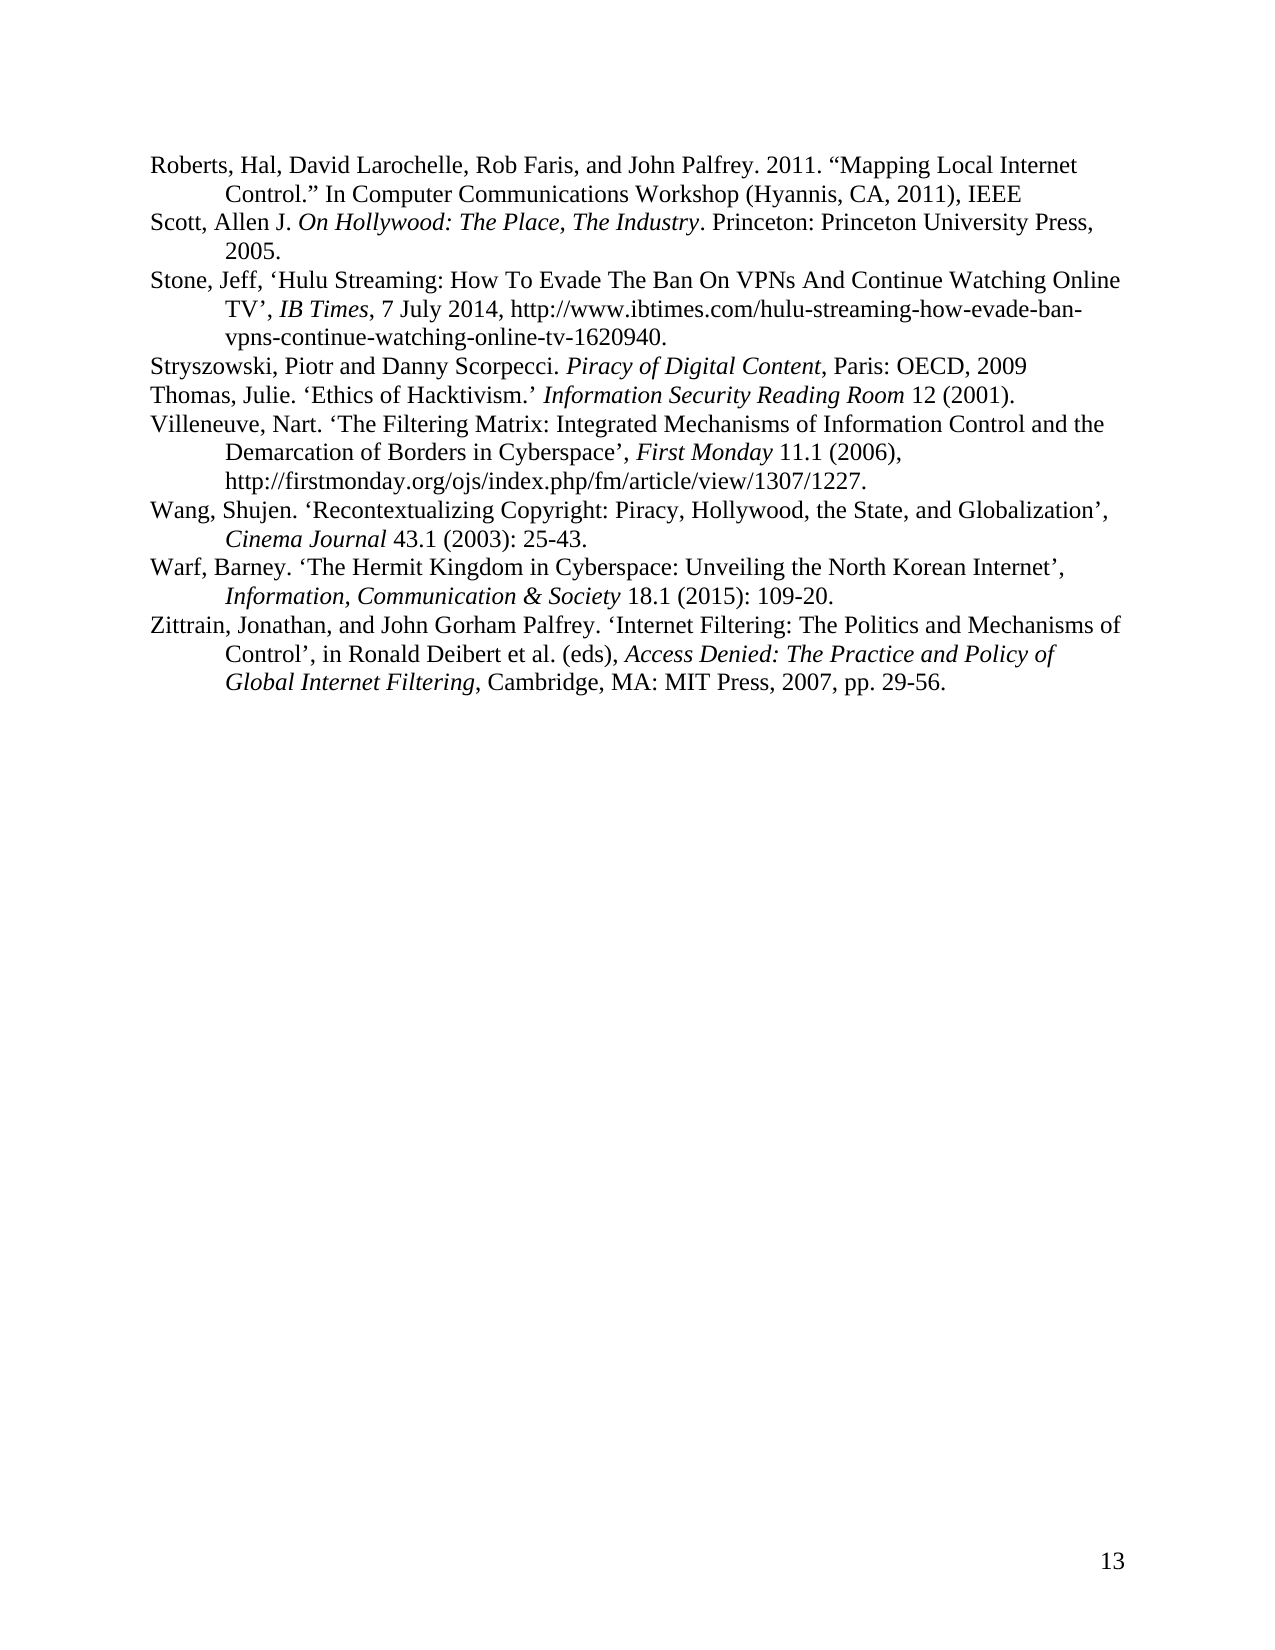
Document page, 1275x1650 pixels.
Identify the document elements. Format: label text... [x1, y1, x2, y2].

text Wang, Shujen. ‘Recontextualizing Copyright: Piracy, Hollywood, the State, and Globalization’, Cinema Journal 43.1 (2003): 25-43. [150, 495, 1125, 552]
text Villeneuve, Nart. ‘The Filtering Matrix: Integrated Mechanisms of Information Control and the Demarcation of Borders in Cyberspace’, First Monday 11.1 (2006), http://firstmonday.org/ojs/index.php/fm/article/view/1307/1227. [150, 409, 1125, 495]
text Warf, Barney. ‘The Hermit Kingdom in Cyberspace: Unveiling the North Korean Internet’, Information, Communication & Society 18.1 (2015): 109-20. [150, 552, 1125, 610]
text Stone, Jeff, ‘Hulu Streaming: How To Evade The Ban On VPNs And Continue Watching Online TV’, IB Times, 7 July 2014, http://www.ibtimes.com/hulu-streaming-how-evade-ban-vpns-continue-watching-online-tv-1620940. [150, 265, 1125, 351]
text Thomas, Julie. ‘Ethics of Hacktivism.’ Information Security Reading Room 12 (2001). [150, 380, 1125, 409]
text Stryszowski, Piotr and Danny Scorpecci. Piracy of Digital Content, Paris: OECD, 2009 [150, 351, 1125, 380]
text Scott, Allen J. On Hollywood: The Place, The Industry. Princeton: Princeton University Press, 2005. [150, 207, 1125, 265]
text Zittrain, Jonathan, and John Gorham Palfrey. ‘Internet Filtering: The Politics and Mechanisms of Control’, in Ronald Deibert et al. (eds), Access Denied: The Practice and Policy of Global Internet Filtering, Cambridge, MA: MIT Press, 2007, pp. 29-56. [150, 610, 1125, 696]
text Roberts, Hal, David Larochelle, Rob Faris, and John Palfrey. 2011. “Mapping Local Internet Control.” In Computer Communications Workshop (Hyannis, CA, 2011), IEEE [150, 150, 1125, 207]
